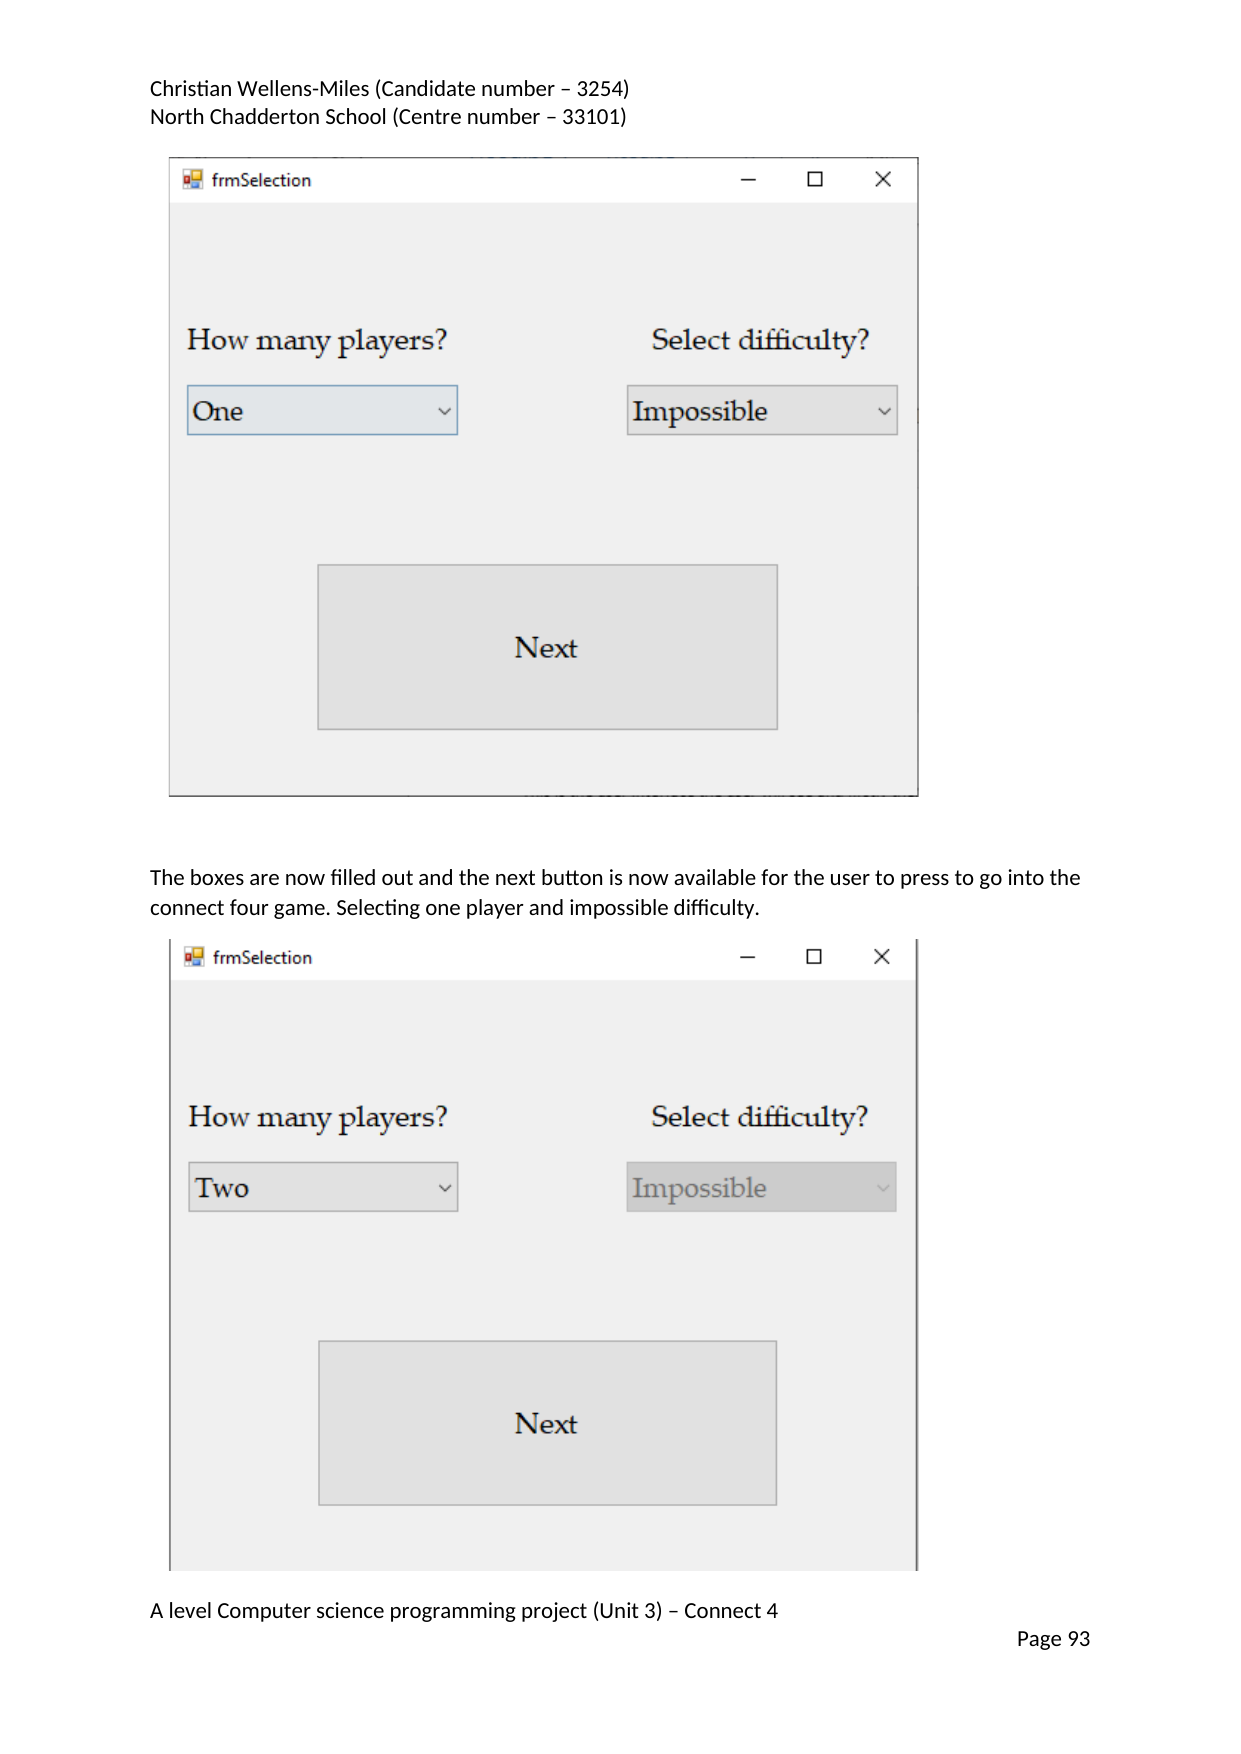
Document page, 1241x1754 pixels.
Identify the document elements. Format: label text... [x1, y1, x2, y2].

text The boxes are now filled out and the next button is now available for the user to press to go into the connect four game. Selecting one player and impossible difficulty. [150, 863, 1090, 921]
